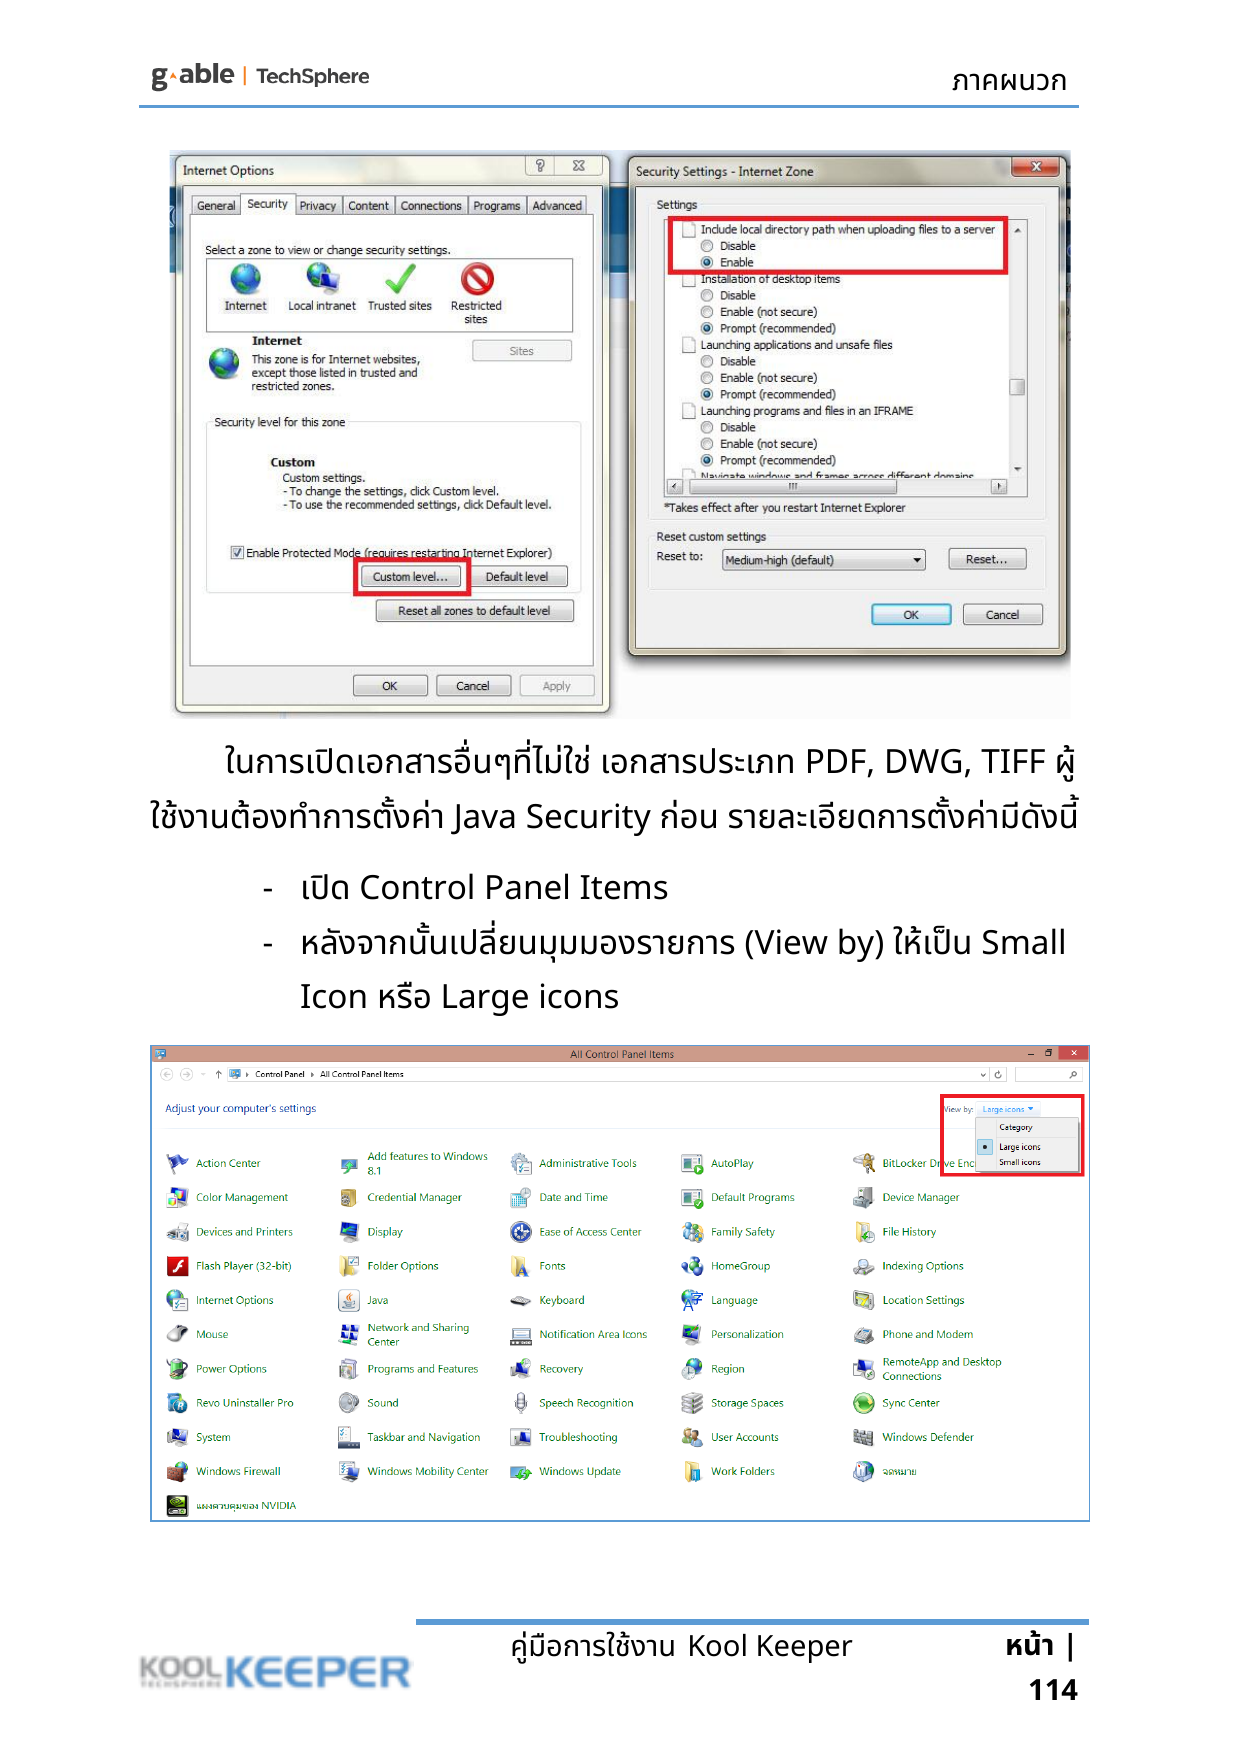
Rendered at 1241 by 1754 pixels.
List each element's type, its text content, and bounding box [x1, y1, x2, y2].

picture [136, 48, 386, 103]
picture [169, 150, 1071, 719]
picture [152, 1046, 1089, 1520]
text ในการเปิดเอกสารอื่นๆที่ไม่ใช่ เอกสารประเภท PDF, DWG, TIFF ผู้ใช้งานต้องทำการตั้งค่า Java Security ก่อน รายละเอียดการตั้งค่ามีดังนี้ [150, 738, 1090, 843]
list เปิด Control Panel Items [262, 864, 1090, 915]
picture [137, 1650, 414, 1693]
list หลังจากนั้นเปลี่ยนมุมมองรายการ (View by) ให้เป็น Small Icon หรือ Large icons [262, 919, 1090, 1024]
